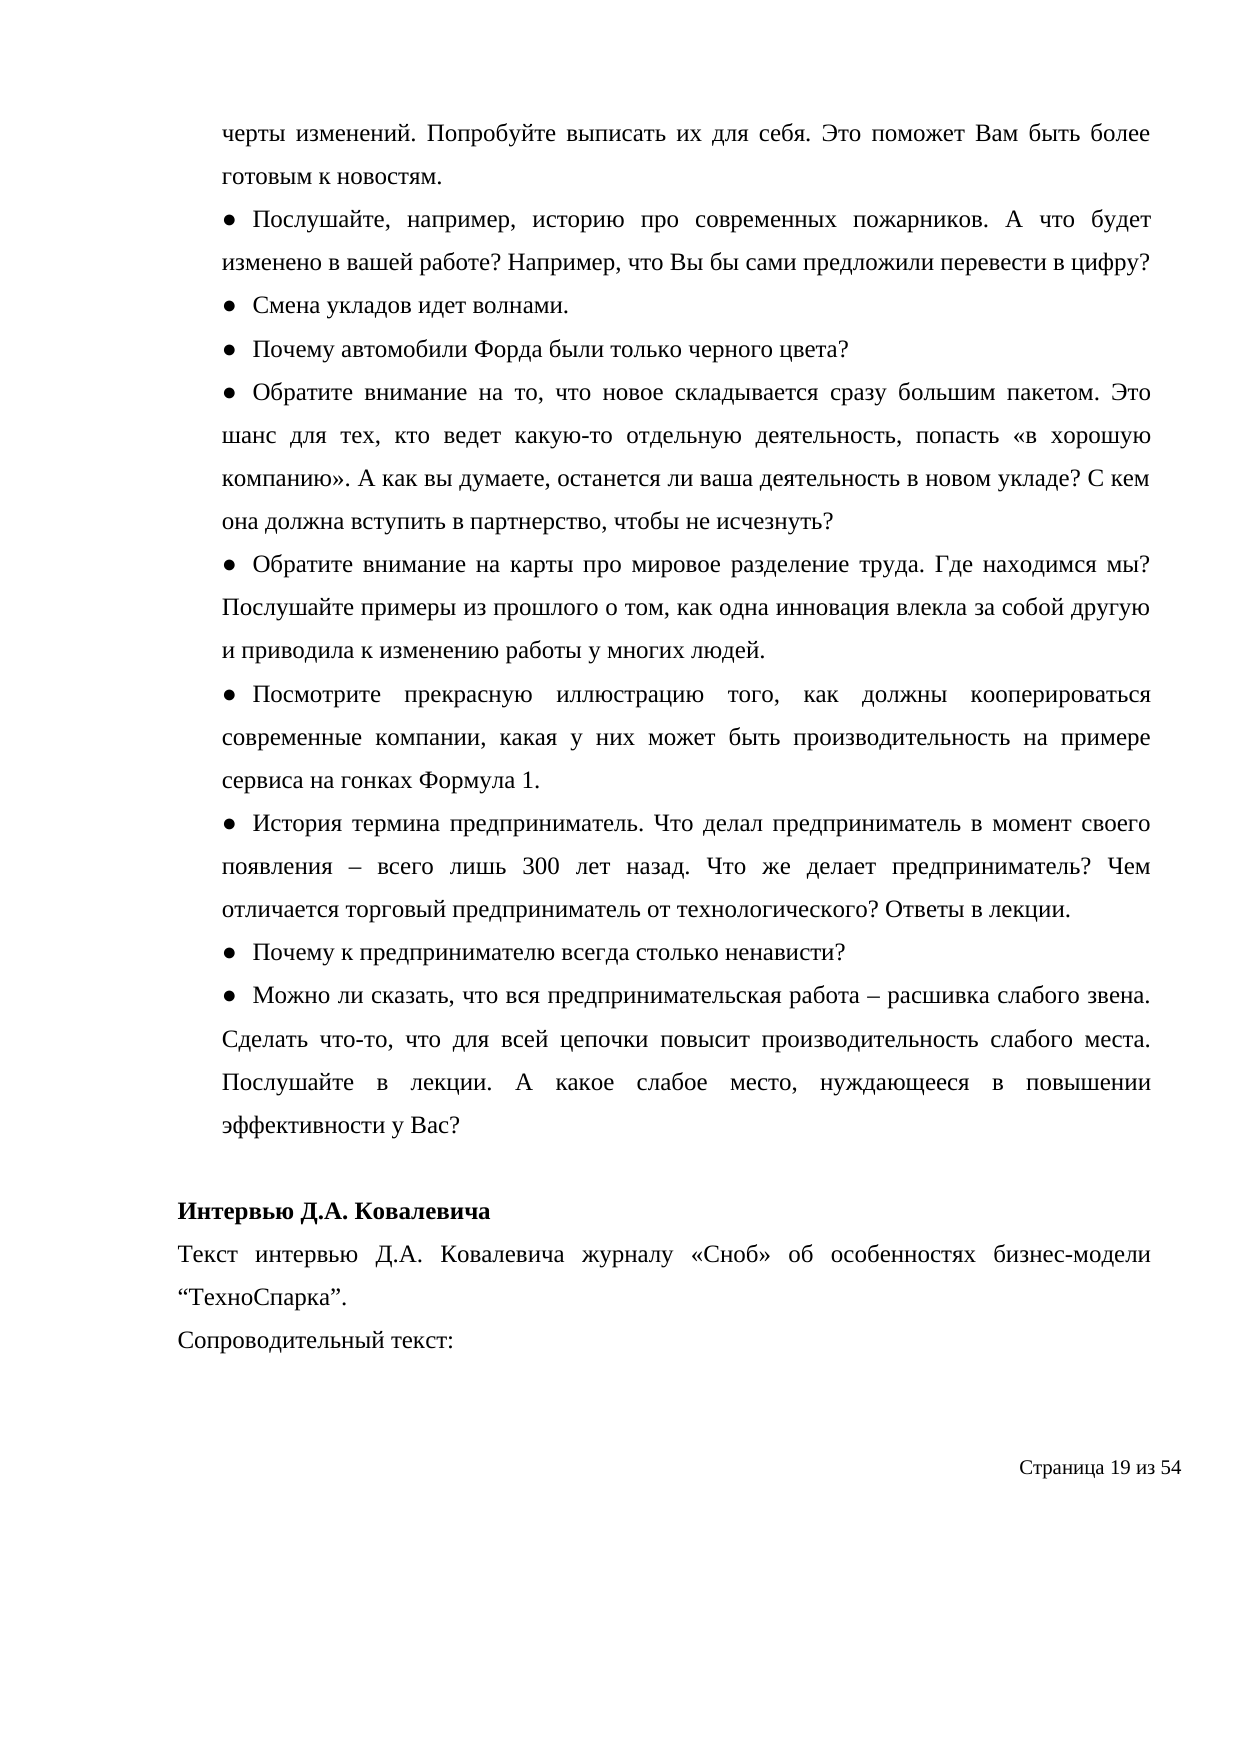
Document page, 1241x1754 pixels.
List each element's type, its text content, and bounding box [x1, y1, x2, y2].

text Текст интервью Д.А. Ковалевича журналу «Сноб» об особенностях бизнес-модели “ТехноСпарка”. [177, 1239, 1152, 1311]
text ● Почему к предпринимателю всегда столько ненависти? [222, 937, 1152, 966]
text ● История термина предприниматель. Что делал предприниматель в момент своего появления – всего лишь 300 лет назад. Что же делает предприниматель? Чем отличается торговый предприниматель от технологического? Ответы в лекции. [222, 808, 1152, 923]
text ● Можно ли сказать, что вся предпринимательская работа – расшивка слабого звена. Сделать что-то, что для всей цепочки повысит производительность слабого места. Послушайте в лекции. А какое слабое место, нуждающееся в повышении эффективности у Вас? [222, 981, 1152, 1139]
text Интервью Д.А. Ковалевича [177, 1196, 1152, 1225]
text ● Смена укладов идет волнами. [222, 291, 1152, 319]
text Сопроводительный текст: [177, 1326, 1152, 1354]
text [222, 118, 1152, 190]
text ● Почему автомобили Форда были только черного цвета? [222, 334, 1152, 362]
text ● Посмотрите прекрасную иллюстрацию того, как должны кооперироваться современные компании, какая у них может быть производительность на примере сервиса на гонках Формула 1. [222, 679, 1152, 794]
text ● Послушайте, например, историю про современных пожарников. А что будет изменено в вашей работе? Например, что Вы бы сами предложили перевести в цифру? [222, 204, 1152, 276]
text ● Обратите внимание на то, что новое складывается сразу большим пакетом. Это шанс для тех, кто ведет какую-то отдельную деятельность, попасть «в хорошую компанию». А как вы думаете, останется ли ваша деятельность в новом укладе? С кем она должна вступить в партнерство, чтобы не исчезнуть? [222, 377, 1152, 535]
text ● Обратите внимание на карты про мировое разделение труда. Где находимся мы? Послушайте примеры из прошлого о том, как одна инновация влекла за собой другую и приводила к изменению работы у многих людей. [222, 549, 1152, 664]
